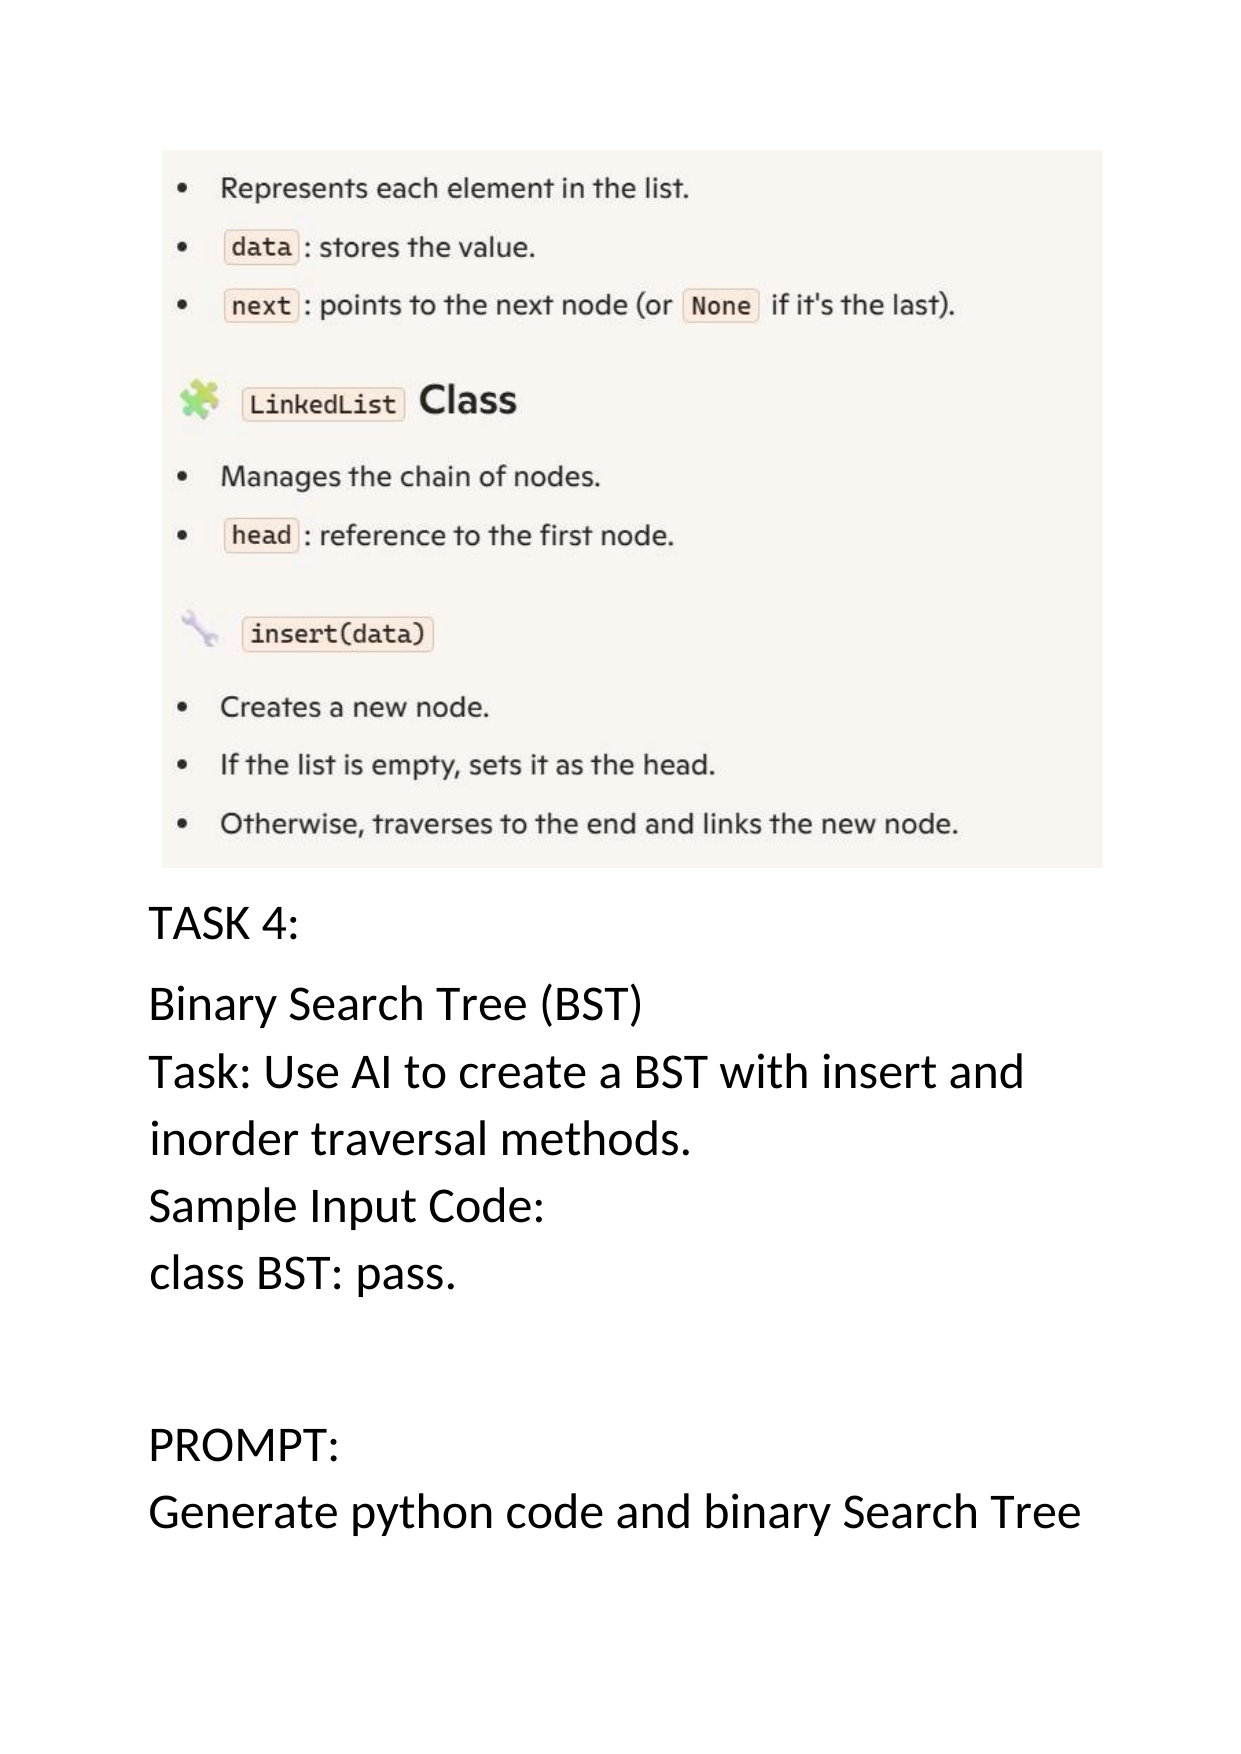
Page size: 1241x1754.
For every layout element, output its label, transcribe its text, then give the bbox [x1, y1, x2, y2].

text Binary Search Tree (BST) [148, 972, 1049, 1033]
text Sample Input Code: class BST: pass. [148, 1174, 643, 1302]
text PROMPT: [148, 1413, 1049, 1474]
text TASK 4: [148, 891, 1049, 952]
text Generate python code and binary Search Tree [148, 1480, 1121, 1541]
text Task: Use AI to create a BST with insert and inorder traversal methods. [148, 1039, 1049, 1168]
picture [161, 150, 1103, 868]
